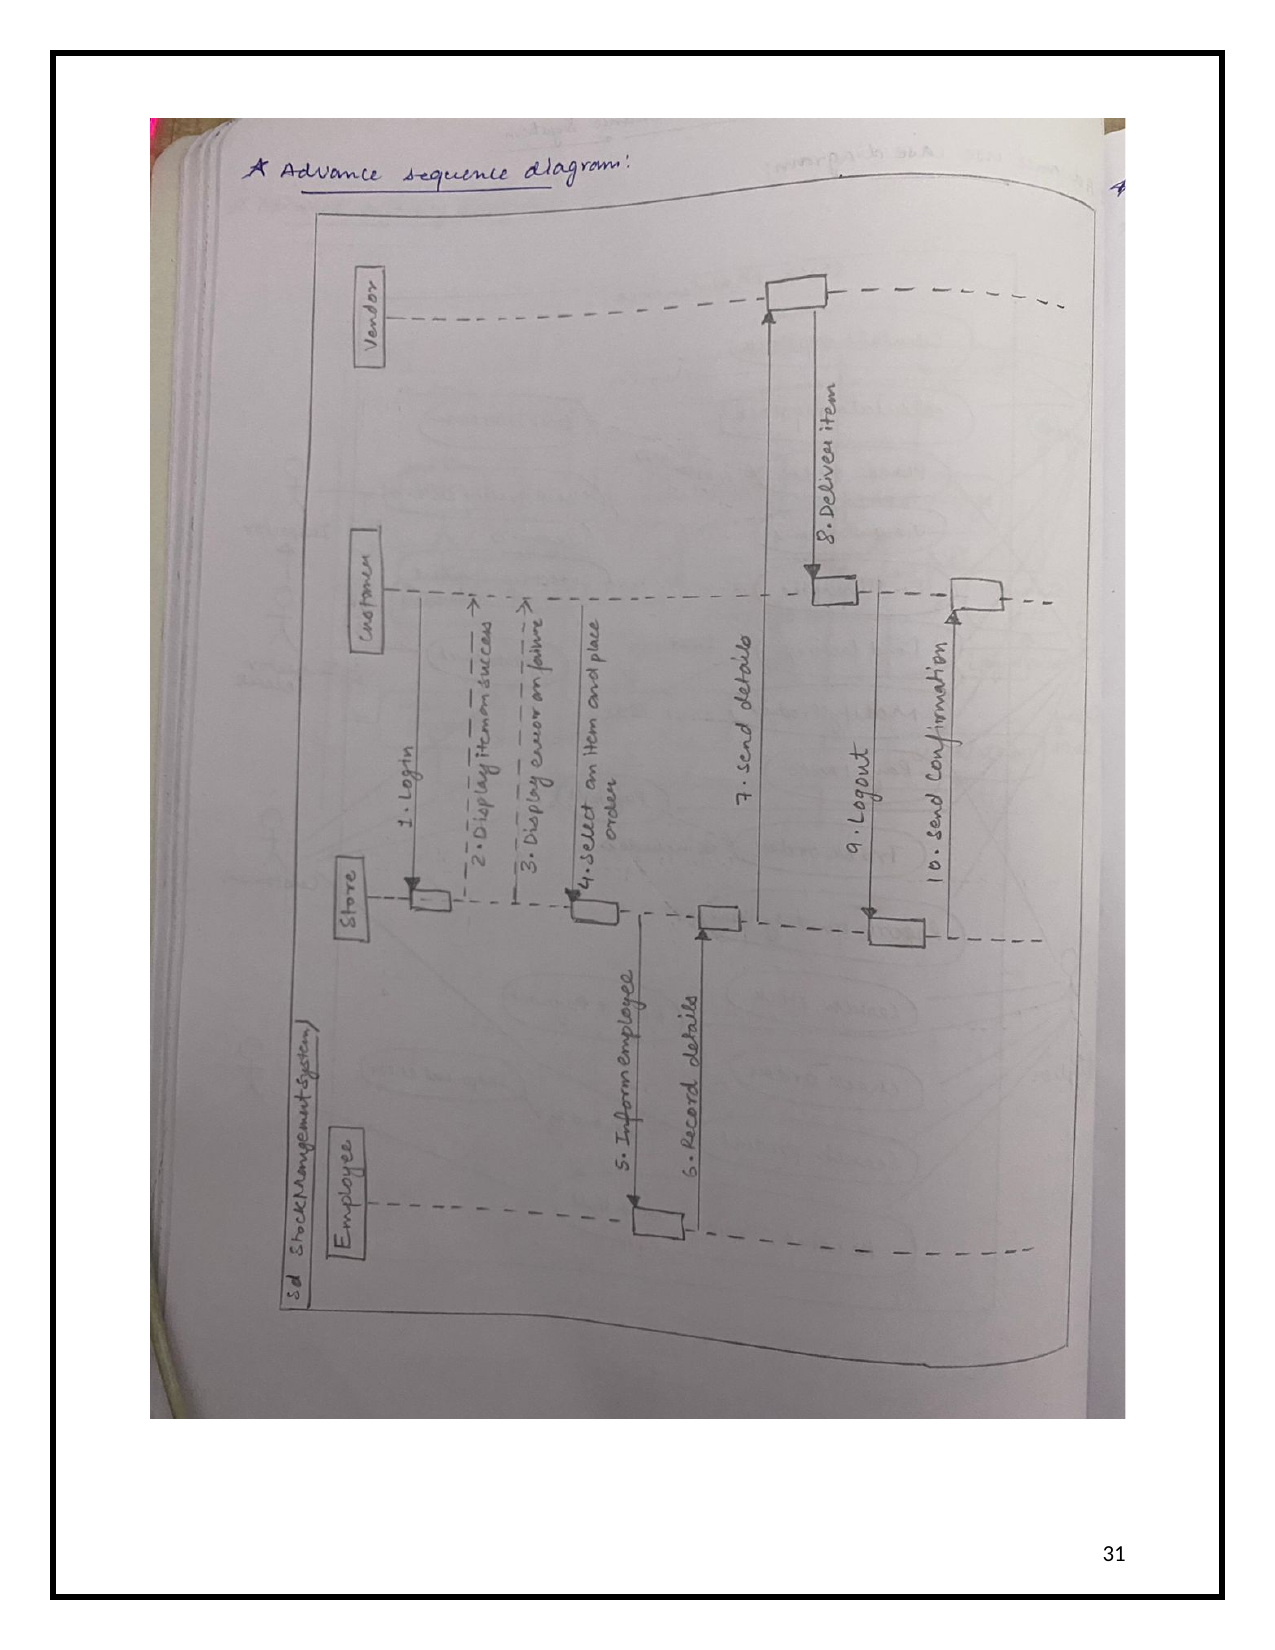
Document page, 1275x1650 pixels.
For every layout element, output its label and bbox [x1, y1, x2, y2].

picture [150, 118, 1126, 1419]
